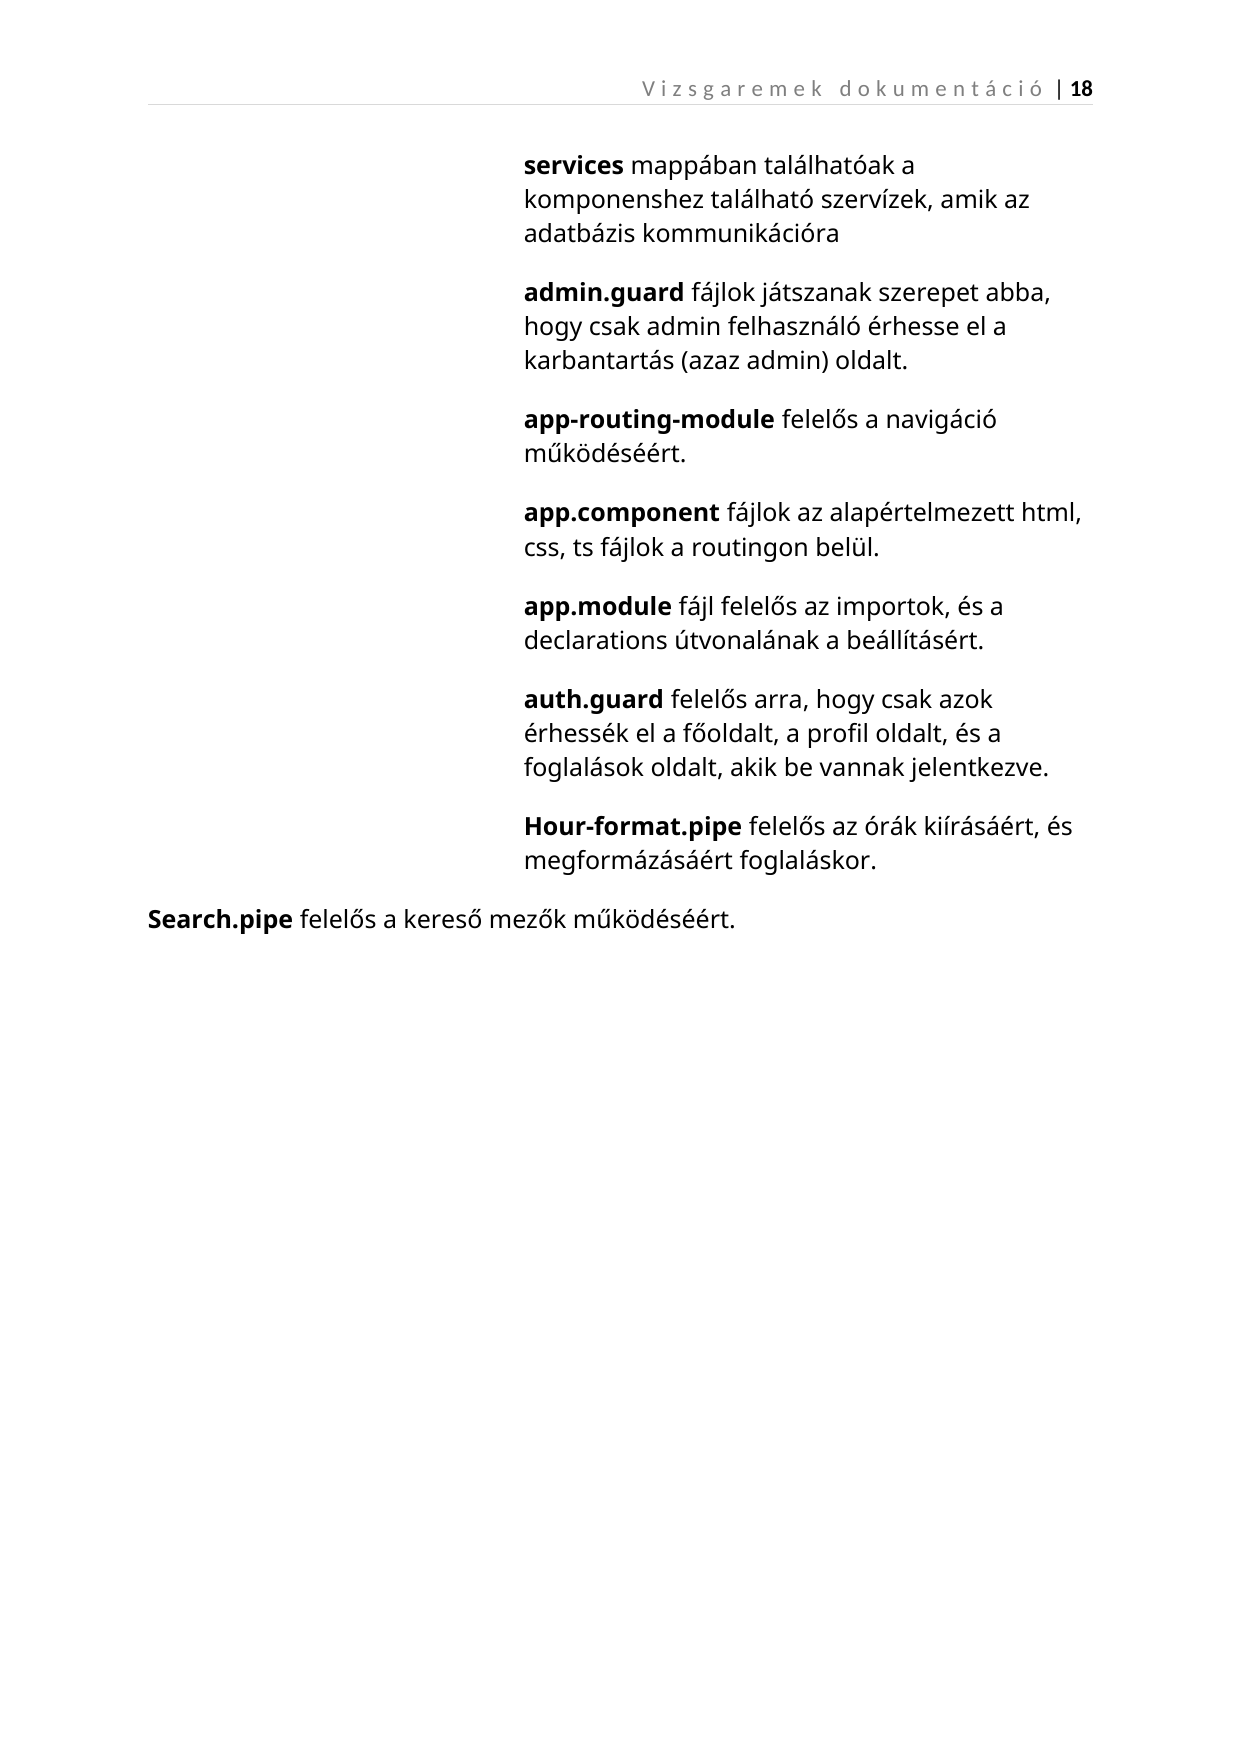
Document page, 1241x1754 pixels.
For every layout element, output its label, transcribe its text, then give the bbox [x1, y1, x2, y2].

text app-routing-module felelős a navigáció működéséért. [523, 402, 1093, 470]
text admin.guard fájlok játszanak szerepet abba, hogy csak admin felhasználó érhesse el a karbantartás (azaz admin) oldalt. [523, 275, 1093, 377]
text auth.guard felelős arra, hogy csak azok érhessék el a főoldalt, a profil oldalt, és a foglalások oldalt, akik be vannak jelentkezve. [523, 681, 1093, 783]
text services mappában találhatóak a komponenshez található szervízek, amik az adatbázis kommunikációra [523, 148, 1093, 250]
text app.component fájlok az alapértelmezett html, css, ts fájlok a routingon belül. [523, 495, 1093, 563]
text Search.pipe felelős a kereső mezők működéséért. [148, 902, 1093, 936]
text app.module fájl felelős az importok, és a declarations útvonalának a beállításért. [523, 588, 1093, 656]
text Hour-format.pipe felelős az órák kiírásáért, és megformázásáért foglaláskor. [523, 808, 1093, 877]
